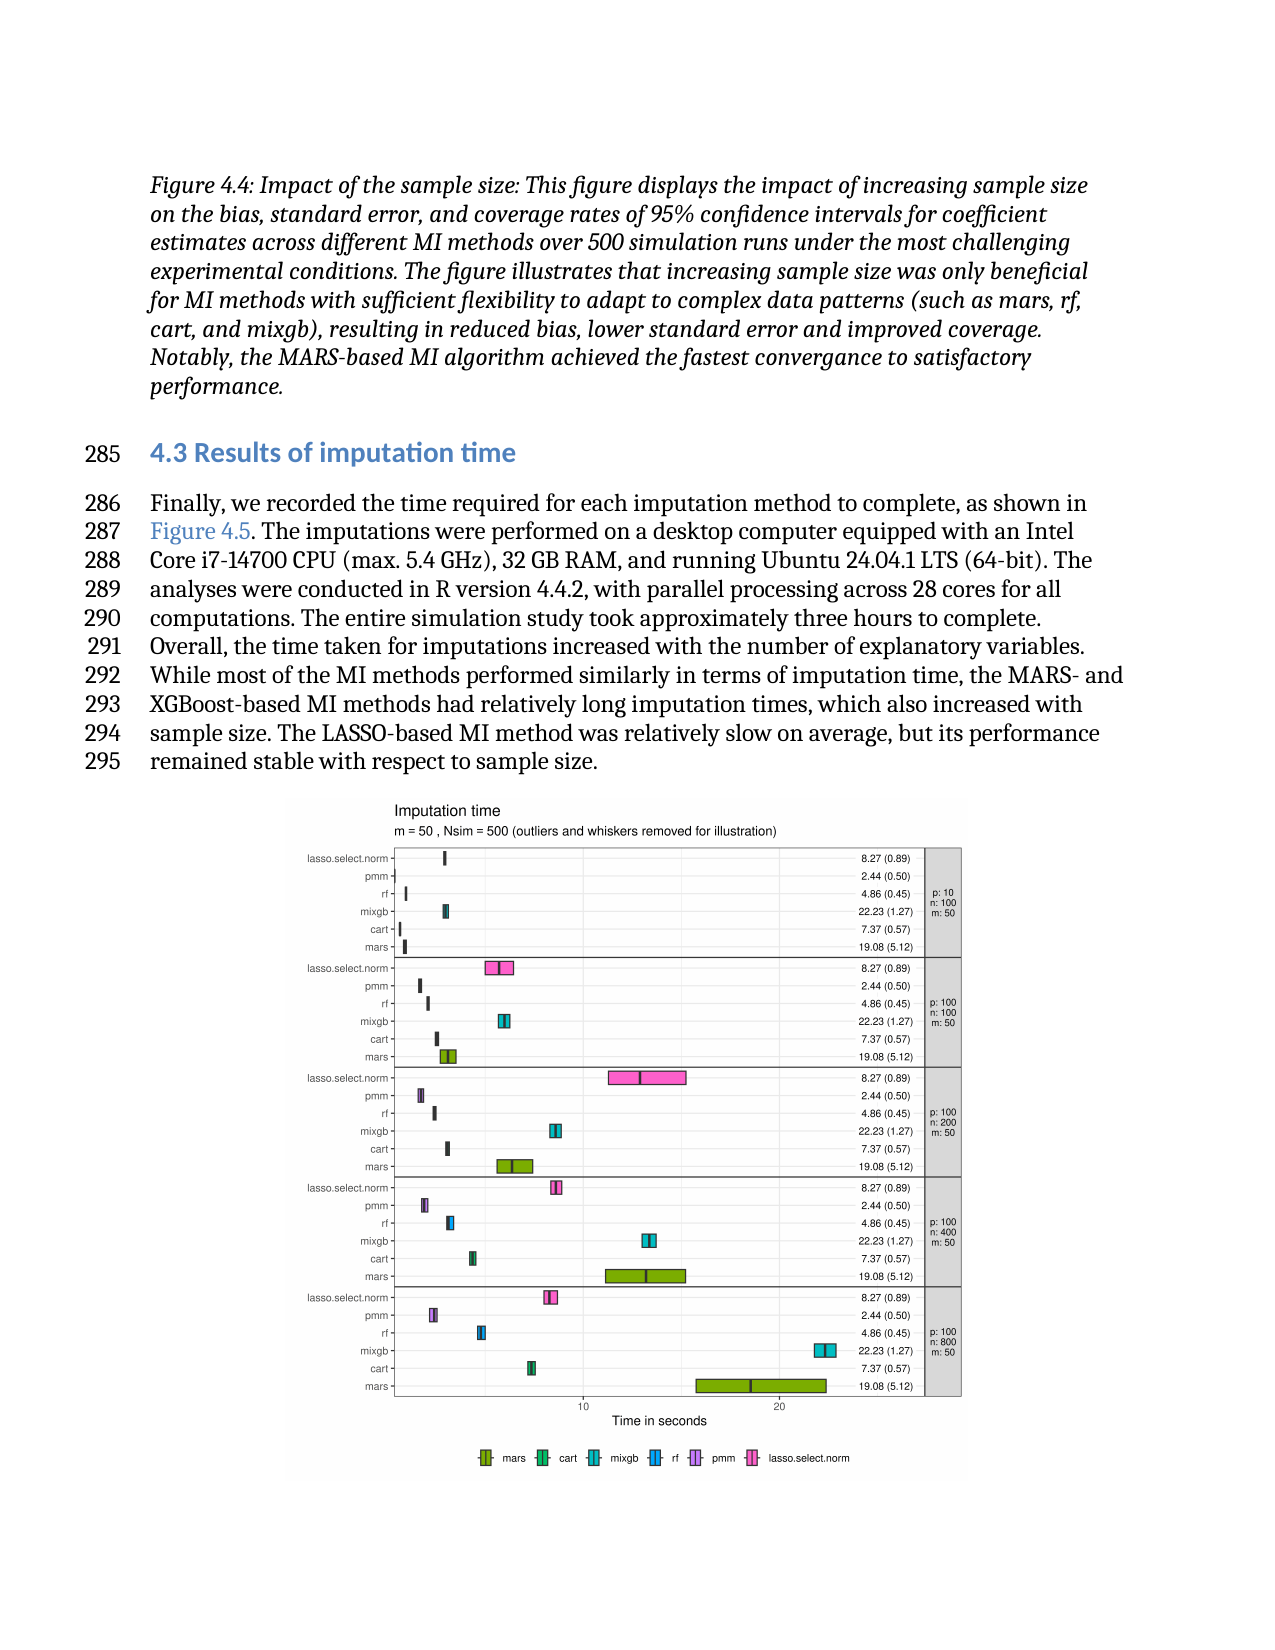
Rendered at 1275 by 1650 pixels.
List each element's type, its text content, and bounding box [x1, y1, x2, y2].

subtitle 4.3 Results of imputation time [150, 434, 1125, 470]
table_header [139, 150, 1114, 413]
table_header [139, 795, 1114, 1485]
text Finally, we recorded the time required for each imputation method to complete, as shown in Figure 4.5. The imputations were performed on a desktop computer equipped with an Intel Core i7-14700 CPU (max. 5.4 GHz), 32 GB RAM, and running Ubuntu 24.04.1 LTS (64-bit). The analyses were conducted in R version 4.4.2, with parallel processing across 28 cores for all computations. The entire simulation study took approximately three hours to complete. Overall, the time taken for imputations increased with the number of explanatory variables. While most of the MI methods performed similarly in terms of imputation time, the MARS- and XGBoost-based MI methods had relatively long imputation times, which also increased with sample size. The LASSO-based MI method was relatively slow on average, but its performance remained stable with respect to sample size. [150, 488, 1125, 776]
